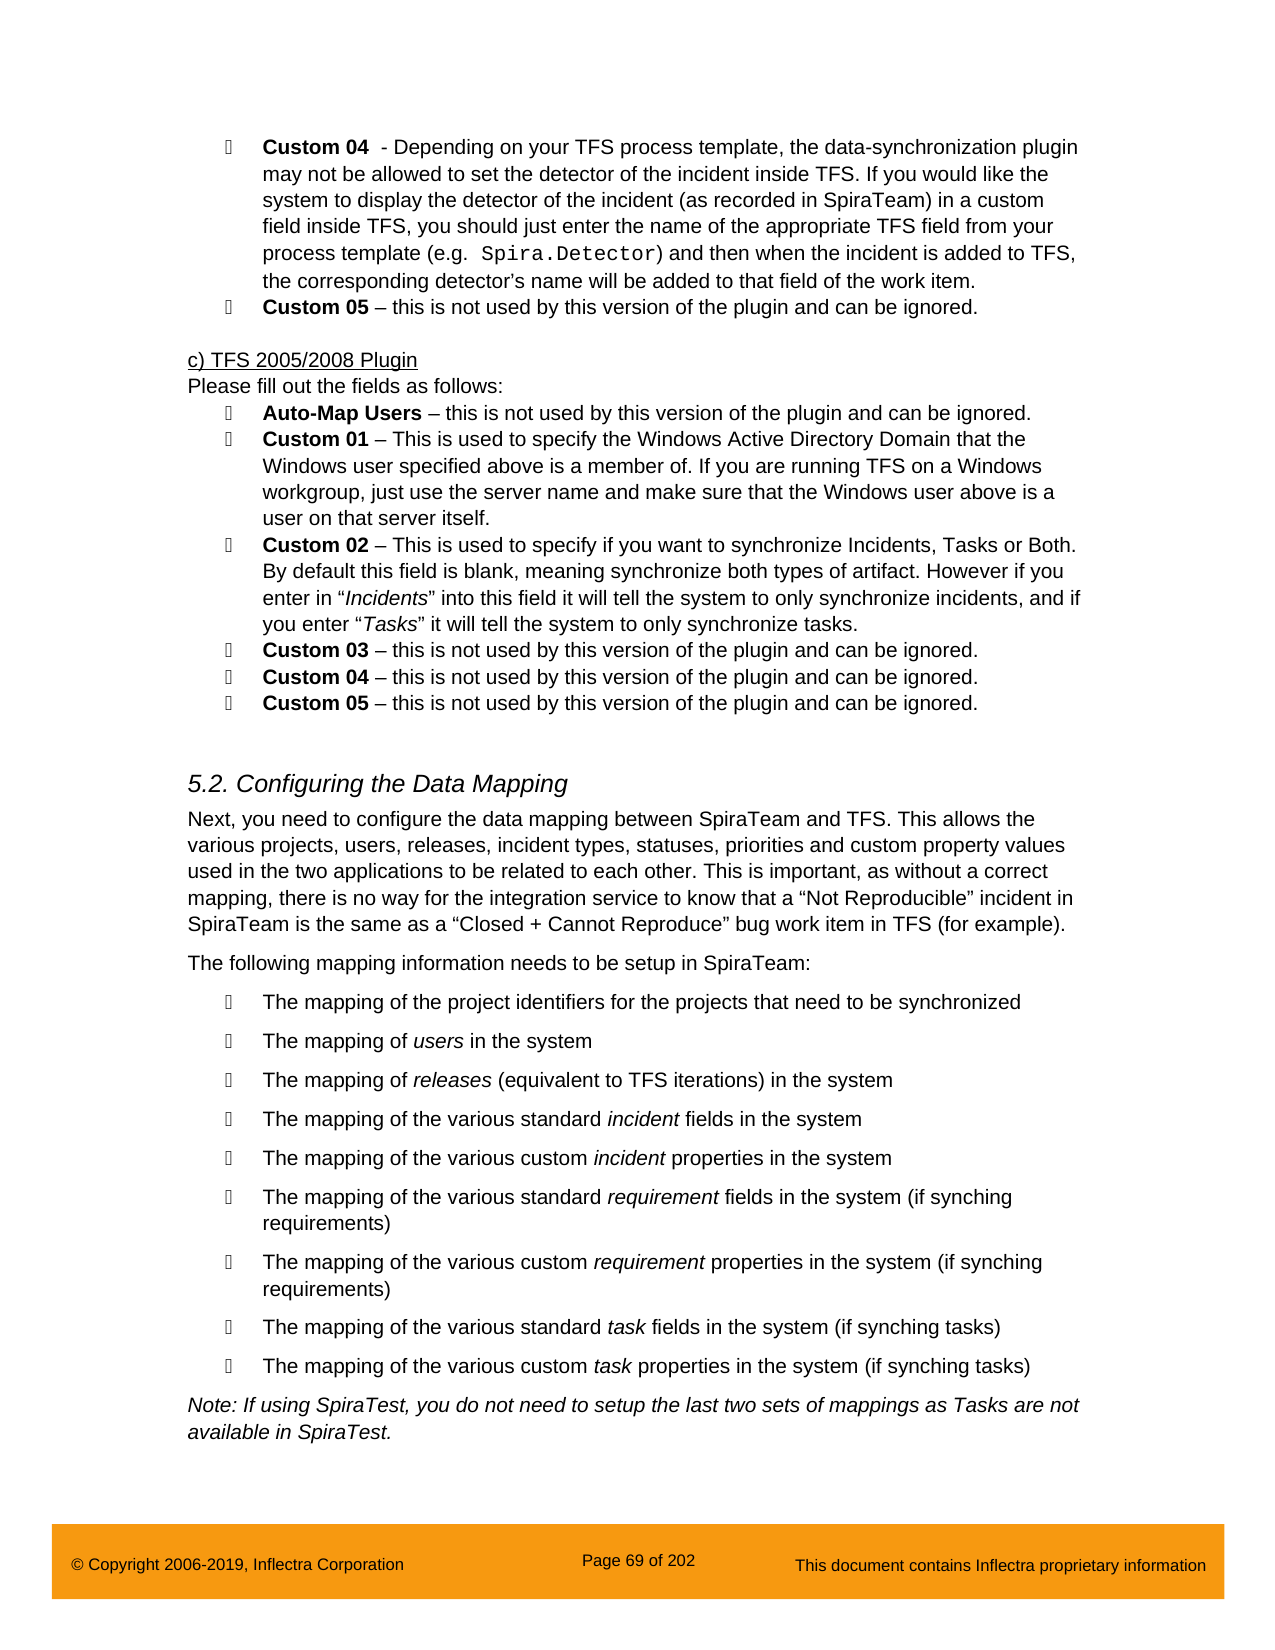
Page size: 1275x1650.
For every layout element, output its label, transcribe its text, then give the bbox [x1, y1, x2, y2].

list Custom 04 - Depending on your TFS process template, the data-synchronization plugin may not be allowed to set the detector of the incident inside TFS. If you would like the system to display the detector of the incident (as recorded in SpiraTeam) in a custom field inside TFS, you should just enter the name of the appropriate TFS field from your process template (e.g. Spira.Detector) and then when the incident is added to TFS, the corresponding detector’s name will be added to that field of the work item. [225, 135, 1087, 293]
list Custom 05 – this is not used by this version of the plugin and can be ignored. [225, 691, 1087, 715]
list The mapping of the project identifiers for the projects that need to be synchronized [225, 990, 1087, 1014]
list Custom 04 – this is not used by this version of the plugin and can be ignored. [225, 664, 1087, 689]
text Please fill out the fields as follows: [187, 374, 1087, 398]
list Custom 03 – this is not used by this version of the plugin and can be ignored. [225, 638, 1087, 662]
list The mapping of the various standard requirement fields in the system (if synching requirements) [225, 1184, 1087, 1235]
list The mapping of the various standard task fields in the system (if synching tasks) [225, 1315, 1087, 1339]
list The mapping of users in the system [225, 1029, 1087, 1053]
text The following mapping information needs to be setup in SpiraTeam: [187, 951, 1087, 975]
subtitle 5.2. Configuring the Data Mapping [187, 769, 1087, 798]
list The mapping of releases (equivalent to TFS iterations) in the system [225, 1068, 1087, 1092]
list Custom 02 – This is used to specify if you want to synchronize Incidents, Tasks or Both. By default this field is blank, meaning synchronize both types of artifact. However if you enter in “Incidents” into this field it will tell the system to only synchronize incidents, and if you enter “Tasks” it will tell the system to only synchronize tasks. [225, 533, 1087, 636]
list The mapping of the various custom task properties in the system (if synching tasks) [225, 1354, 1087, 1378]
list The mapping of the various standard incident fields in the system [225, 1107, 1087, 1131]
text Note: If using SpiraTest, you do not need to setup the last two sets of mappings as Tasks are not available in SpiraTest. [187, 1393, 1087, 1443]
text Next, you need to configure the data mapping between SpiraTeam and TFS. This allows the various projects, users, releases, incident types, statuses, priorities and custom property values used in the two applications to be related to each other. This is important, as without a correct mapping, there is no way for the integration service to know that a “Not Reproducible” incident in SpiraTeam is the same as a “Closed + Cannot Reproduce” bug work item in TFS (for example). [187, 807, 1087, 936]
text c) TFS 2005/2008 Plugin [187, 348, 1087, 372]
list The mapping of the various custom incident properties in the system [225, 1146, 1087, 1170]
list Auto-Map Users – this is not used by this version of the plugin and can be ignored. [225, 401, 1087, 425]
list The mapping of the various custom requirement properties in the system (if synching requirements) [225, 1250, 1087, 1300]
list Custom 05 – this is not used by this version of the plugin and can be ignored. [225, 295, 1087, 319]
